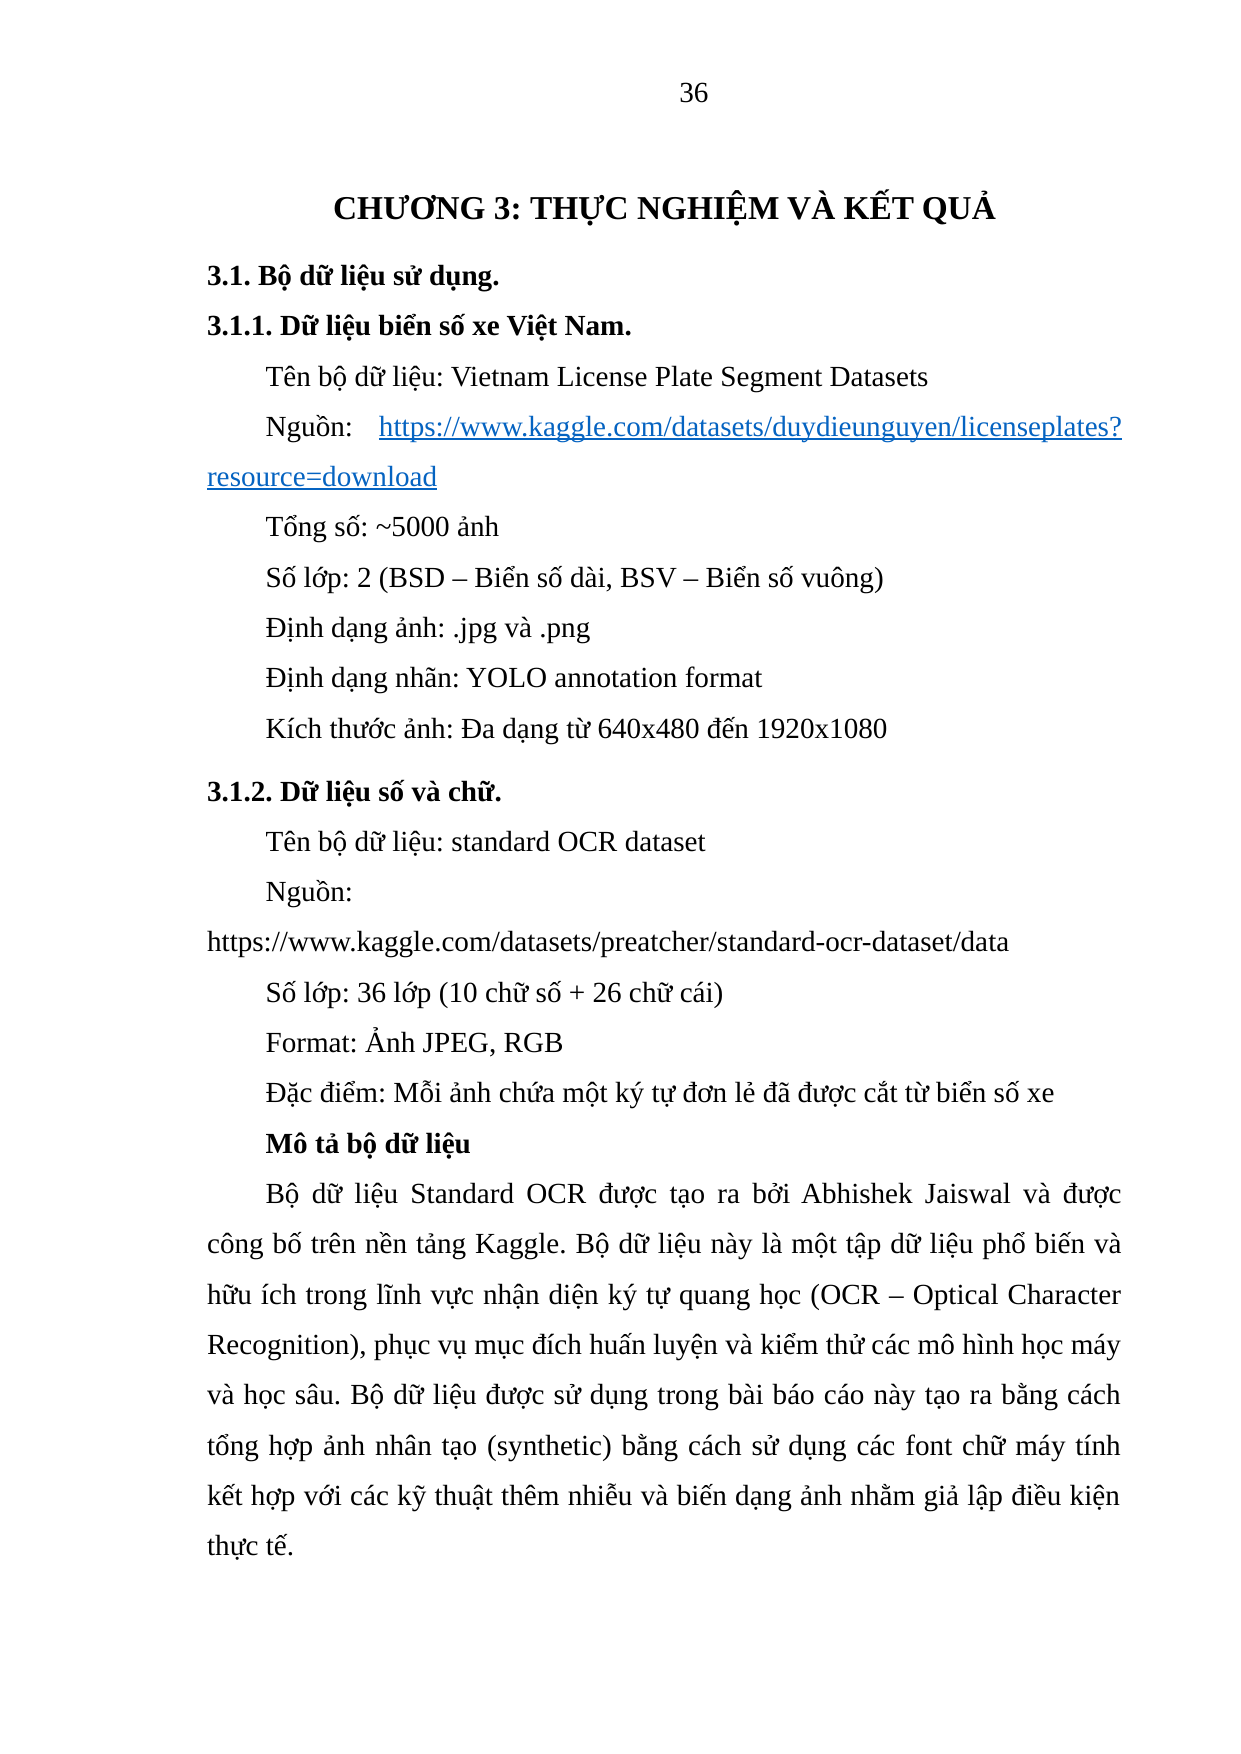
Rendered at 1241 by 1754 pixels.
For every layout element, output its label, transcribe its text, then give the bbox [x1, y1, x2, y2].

text Nguồn: [207, 874, 1122, 908]
text Format: Ảnh JPEG, RGB [207, 1025, 1122, 1059]
text Tên bộ dữ liệu: Vietnam License Plate Segment Datasets [207, 359, 1122, 392]
subtitle Dữ liệu biển số xe Việt Nam. [207, 308, 1122, 342]
text Định dạng ảnh: .jpg và .png [207, 610, 1122, 644]
text Số lớp: 2 (BSD – Biển số dài, BSV – Biển số vuông) [207, 560, 1122, 593]
subtitle Bộ dữ liệu sử dụng. [207, 258, 1122, 292]
text Bộ dữ liệu Standard OCR được tạo ra bởi Abhishek Jaiswal và được công bố trên nền tảng Kaggle. Bộ dữ liệu này là một tập dữ liệu phổ biến và hữu ích trong lĩnh vực nhận diện ký tự quang học (OCR – Optical Character Recognition), phục vụ mục đích huấn luyện và kiểm thử các mô hình học máy và học sâu. Bộ dữ liệu được sử dụng trong bài báo cáo này tạo ra bằng cách tổng hợp ảnh nhân tạo (synthetic) bằng cách sử dụng các font chữ máy tính kết hợp với các kỹ thuật thêm nhiễu và biến dạng ảnh nhằm giả lập điều kiện thực tế. [207, 1176, 1122, 1562]
text Định dạng nhãn: YOLO annotation format [207, 661, 1122, 694]
text Tên bộ dữ liệu: standard OCR dataset [207, 824, 1122, 857]
text Đặc điểm: Mỗi ảnh chứa một ký tự đơn lẻ đã được cắt từ biển số xe [207, 1076, 1122, 1109]
text Kích thước ảnh: Đa dạng từ 640x480 đến 1920x1080 [207, 711, 1122, 744]
subtitle Dữ liệu số và chữ. [207, 774, 1122, 807]
text Mô tả bộ dữ liệu [207, 1126, 1122, 1159]
text Số lớp: 36 lớp (10 chữ số + 26 chữ cái) [207, 975, 1122, 1008]
text Tổng số: ~5000 ảnh [207, 509, 1122, 543]
text https://www.kaggle.com/datasets/preatcher/standard-ocr-dataset/data [207, 924, 1122, 958]
text Nguồn: https://www.kaggle.com/datasets/duydieunguyen/licenseplates?resource=download [207, 409, 1122, 493]
subtitle THỰC NGHIỆM VÀ KẾT QUẢ [207, 188, 1122, 226]
